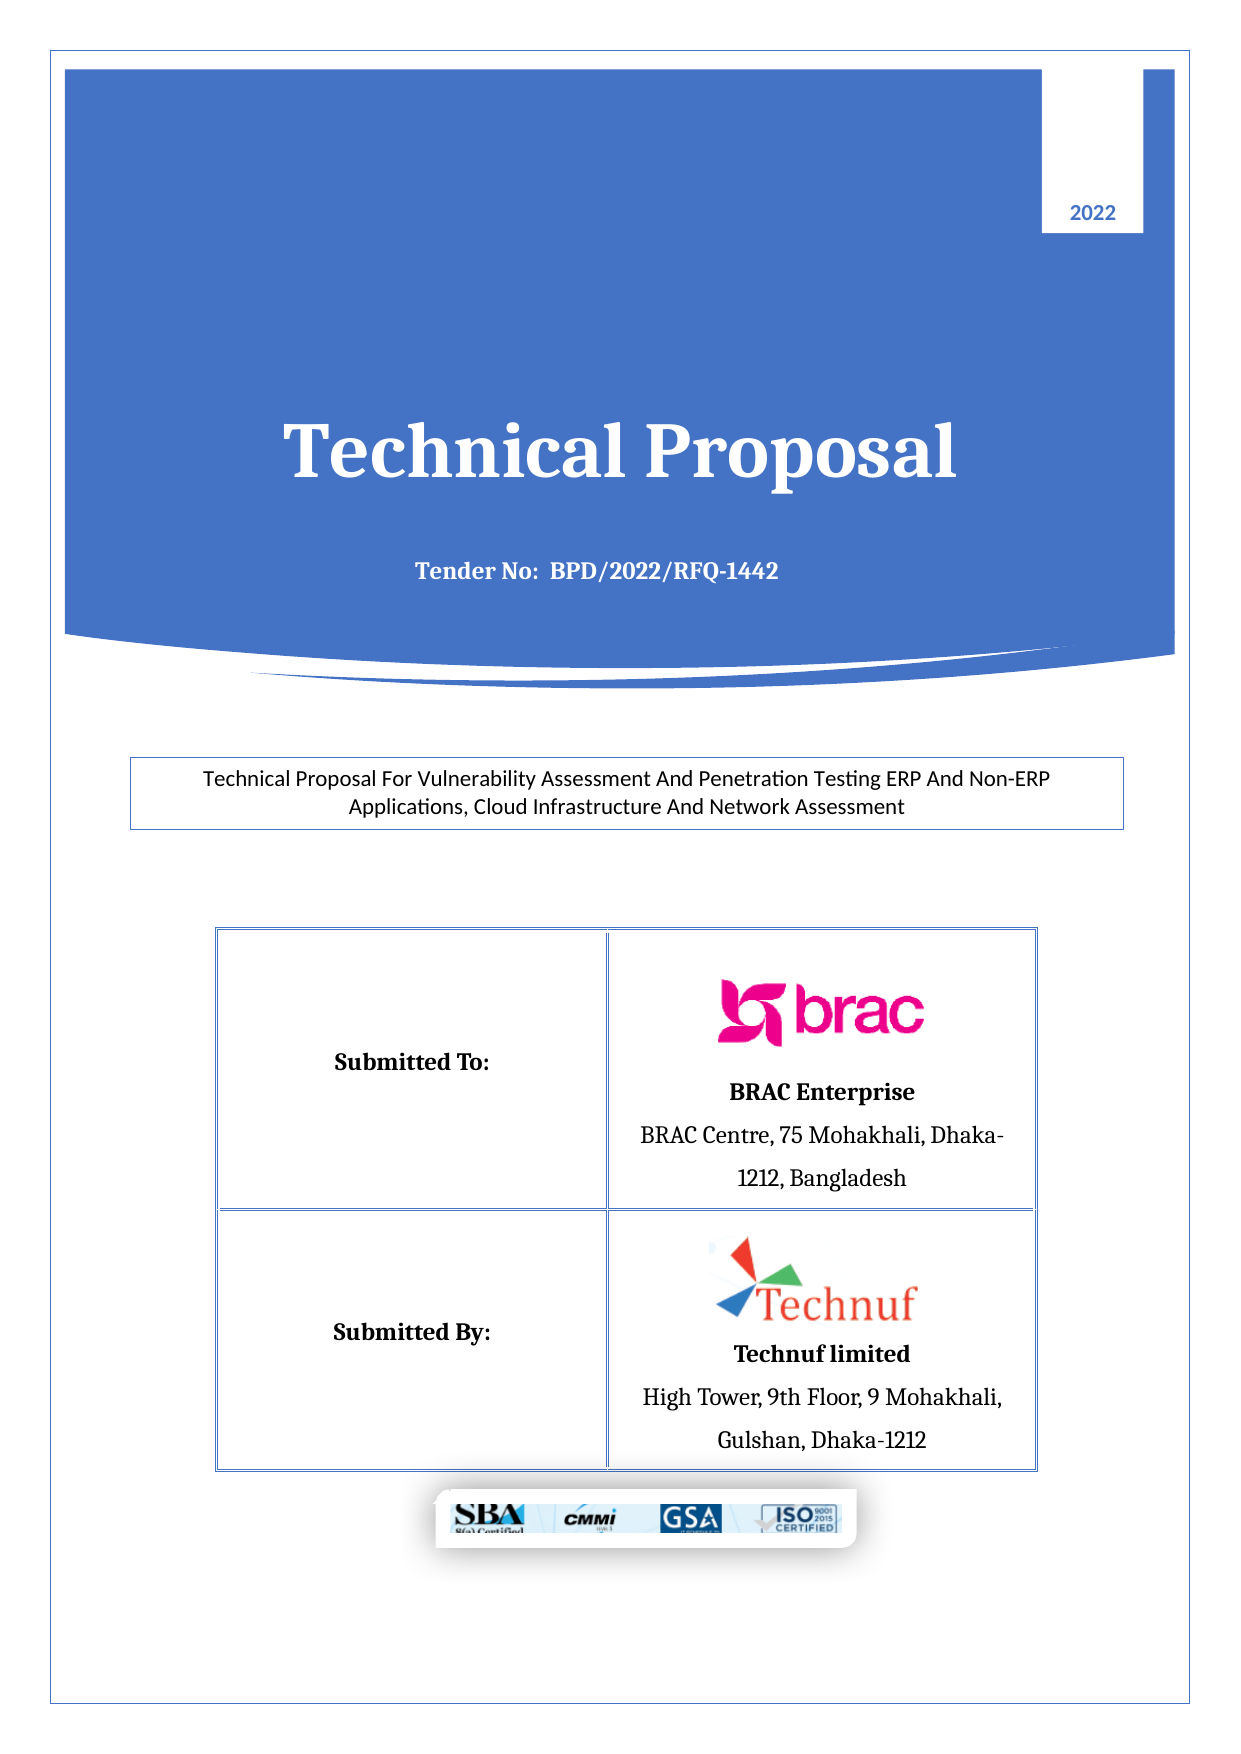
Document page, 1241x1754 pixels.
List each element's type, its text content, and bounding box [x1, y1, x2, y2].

table_cell Technuf limited High Tower, 9th Floor, 9 Mohakhali, Gulshan, Dhaka-1212 [609, 1208, 1035, 1469]
table_header BRAC Enterprise BRAC Centre, 75 Mohakhali, Dhaka-1212, Bangladesh [608, 930, 1035, 1207]
picture [716, 974, 927, 1050]
picture [451, 1504, 842, 1533]
table_cell Submitted By: [218, 1208, 606, 1469]
picture [708, 1236, 927, 1326]
table_header Submitted To: [217, 928, 608, 1207]
